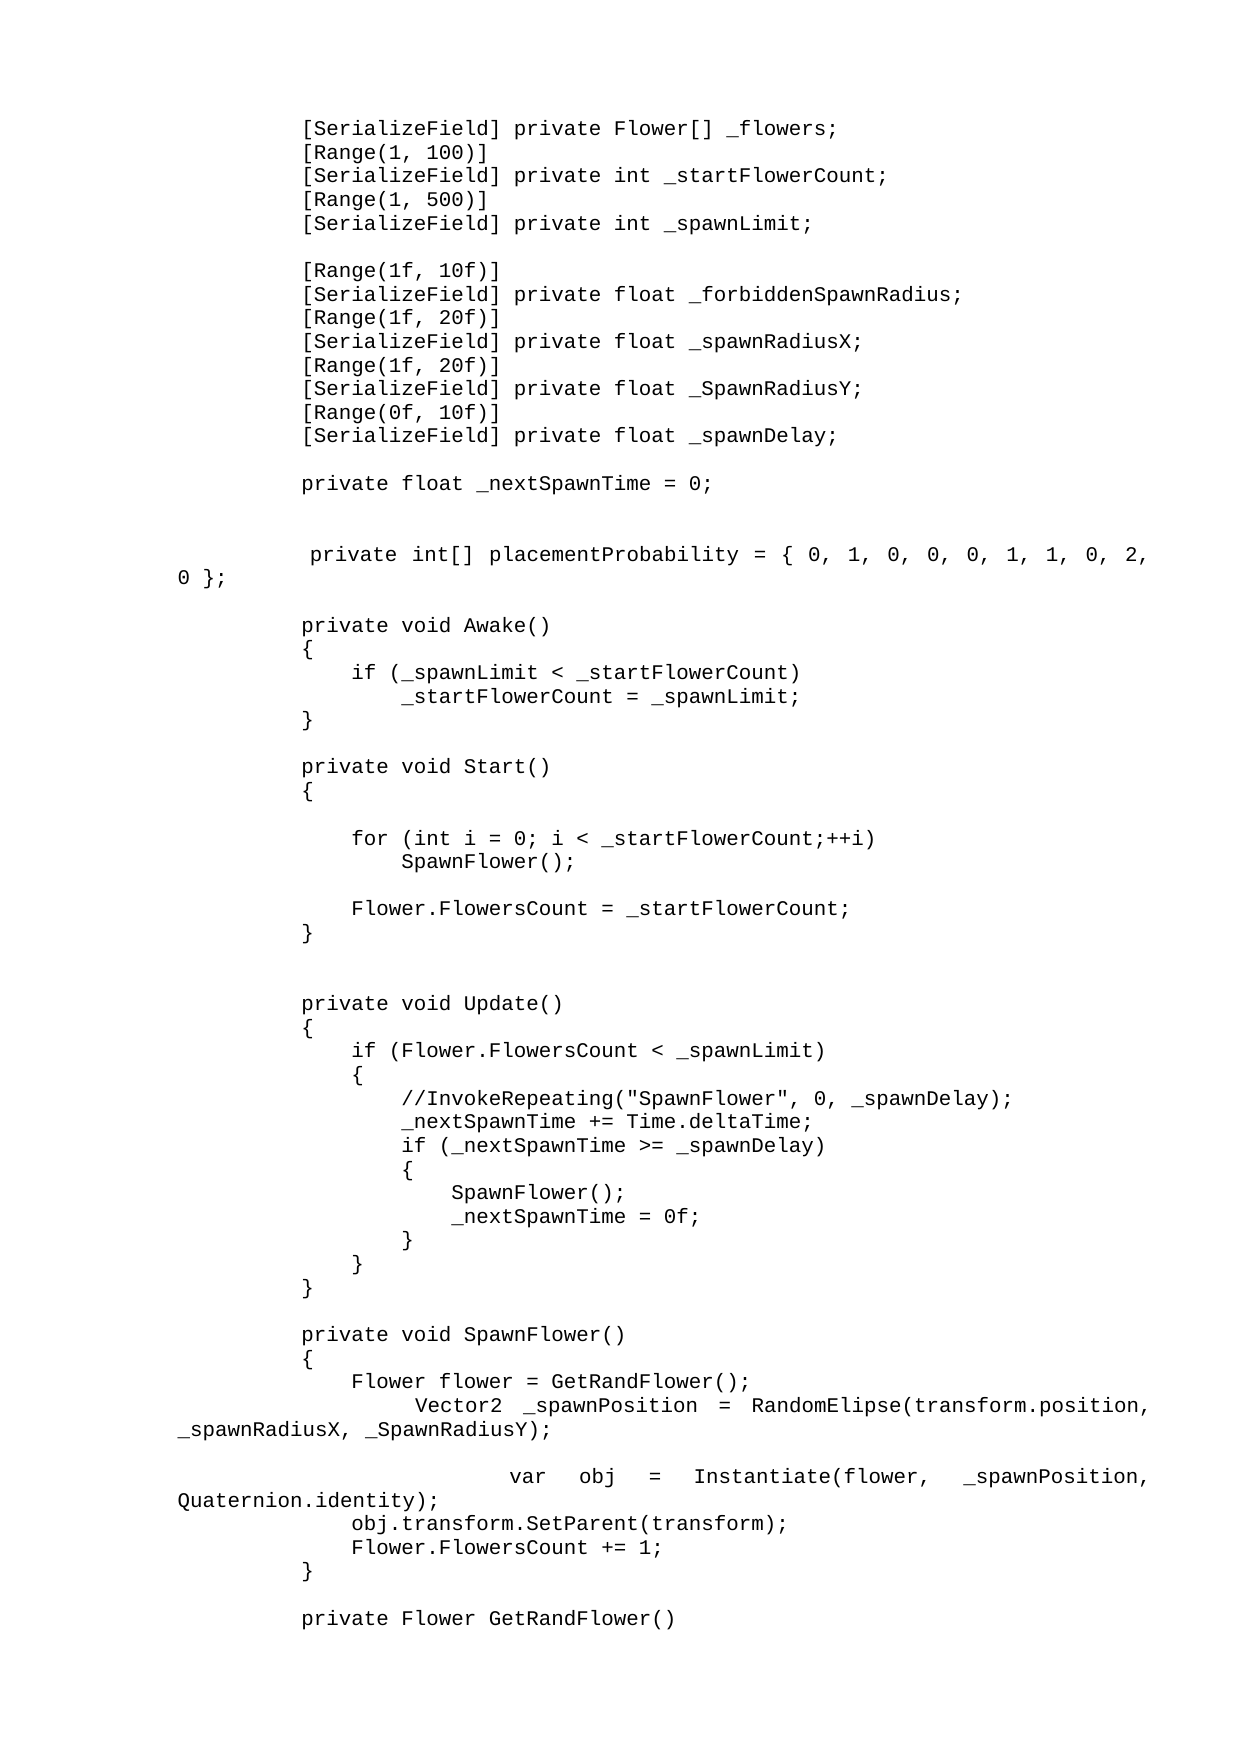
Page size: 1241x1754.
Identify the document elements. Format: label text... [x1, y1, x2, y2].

text { [177, 1017, 1152, 1040]
text var obj = Instantiate(flower, _spawnPosition, Quaternion.identity); [177, 1466, 1152, 1513]
text } [177, 922, 1152, 946]
text for (int i = 0; i < _startFlowerCount;++i) [177, 827, 1152, 851]
text private int[] placementProbability = { 0, 1, 0, 0, 0, 1, 1, 0, 2, 0 }; [177, 544, 1152, 591]
text obj.transform.SetParent(transform); [177, 1513, 1152, 1537]
text } [177, 1277, 1152, 1300]
text [SerializeField] private float _spawnRadiusX; [177, 331, 1152, 354]
text if (Flower.FlowersCount < _spawnLimit) [177, 1040, 1152, 1064]
text { [177, 1064, 1152, 1088]
text [SerializeField] private float _SpawnRadiusY; [177, 378, 1152, 402]
text Vector2 _spawnPosition = RandomElipse(transform.position, _spawnRadiusX, _SpawnRadiusY); [177, 1395, 1152, 1442]
text [Range(1f, 20f)] [177, 354, 1152, 378]
text if (_nextSpawnTime >= _spawnDelay) [177, 1135, 1152, 1158]
text Flower.FlowersCount = _startFlowerCount; [177, 898, 1152, 922]
text [SerializeField] private float _forbiddenSpawnRadius; [177, 284, 1152, 307]
text { [177, 638, 1152, 662]
text } [177, 1561, 1152, 1584]
text [Range(1, 500)] [177, 189, 1152, 213]
text if (_spawnLimit < _startFlowerCount) [177, 662, 1152, 686]
text //InvokeRepeating("SpawnFlower", 0, _spawnDelay); [177, 1088, 1152, 1111]
text { [177, 1348, 1152, 1371]
text SpawnFlower(); [177, 1182, 1152, 1206]
text } [177, 1253, 1152, 1277]
text private Flower GetRandFlower() [177, 1608, 1152, 1631]
text [SerializeField] private Flower[] _flowers; [177, 118, 1152, 142]
text private void Awake() [177, 615, 1152, 638]
text _startFlowerCount = _spawnLimit; [177, 686, 1152, 709]
text } [177, 709, 1152, 733]
text private void SpawnFlower() [177, 1324, 1152, 1348]
text { [177, 1158, 1152, 1182]
text } [177, 1229, 1152, 1253]
text [SerializeField] private int _startFlowerCount; [177, 165, 1152, 189]
text [Range(1f, 20f)] [177, 307, 1152, 331]
text { [177, 780, 1152, 804]
text [Range(1, 100)] [177, 142, 1152, 165]
text [Range(1f, 10f)] [177, 260, 1152, 284]
text Flower.FlowersCount += 1; [177, 1537, 1152, 1561]
text SpawnFlower(); [177, 851, 1152, 875]
text [SerializeField] private int _spawnLimit; [177, 213, 1152, 236]
text private void Update() [177, 993, 1152, 1017]
text private float _nextSpawnTime = 0; [177, 473, 1152, 496]
text [Range(0f, 10f)] [177, 402, 1152, 426]
text _nextSpawnTime = 0f; [177, 1206, 1152, 1229]
text _nextSpawnTime += Time.deltaTime; [177, 1111, 1152, 1135]
text Flower flower = GetRandFlower(); [177, 1371, 1152, 1395]
text [SerializeField] private float _spawnDelay; [177, 426, 1152, 449]
text private void Start() [177, 757, 1152, 780]
